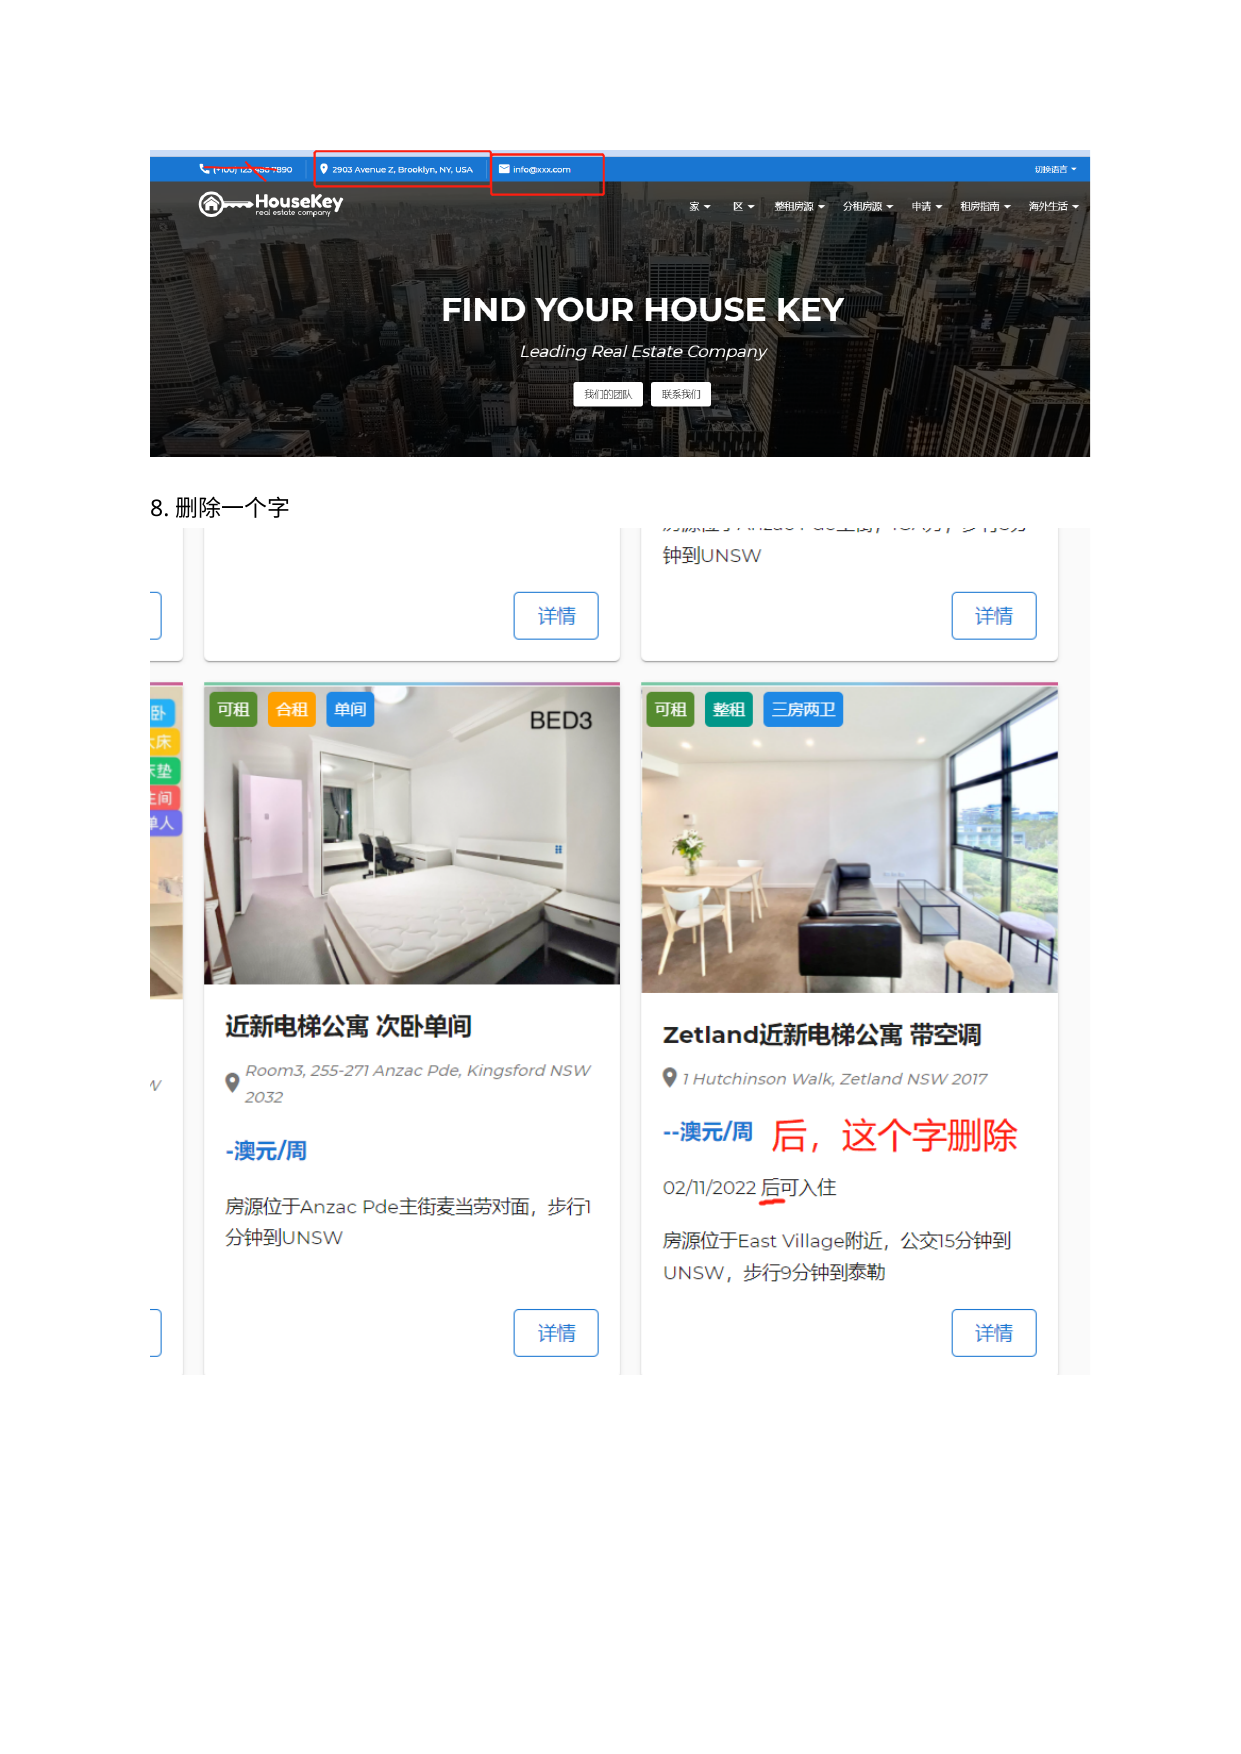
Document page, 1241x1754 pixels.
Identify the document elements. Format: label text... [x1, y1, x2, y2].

picture [150, 528, 1091, 1375]
text 8. 删除一个字 [150, 490, 1090, 524]
picture [150, 150, 1091, 457]
